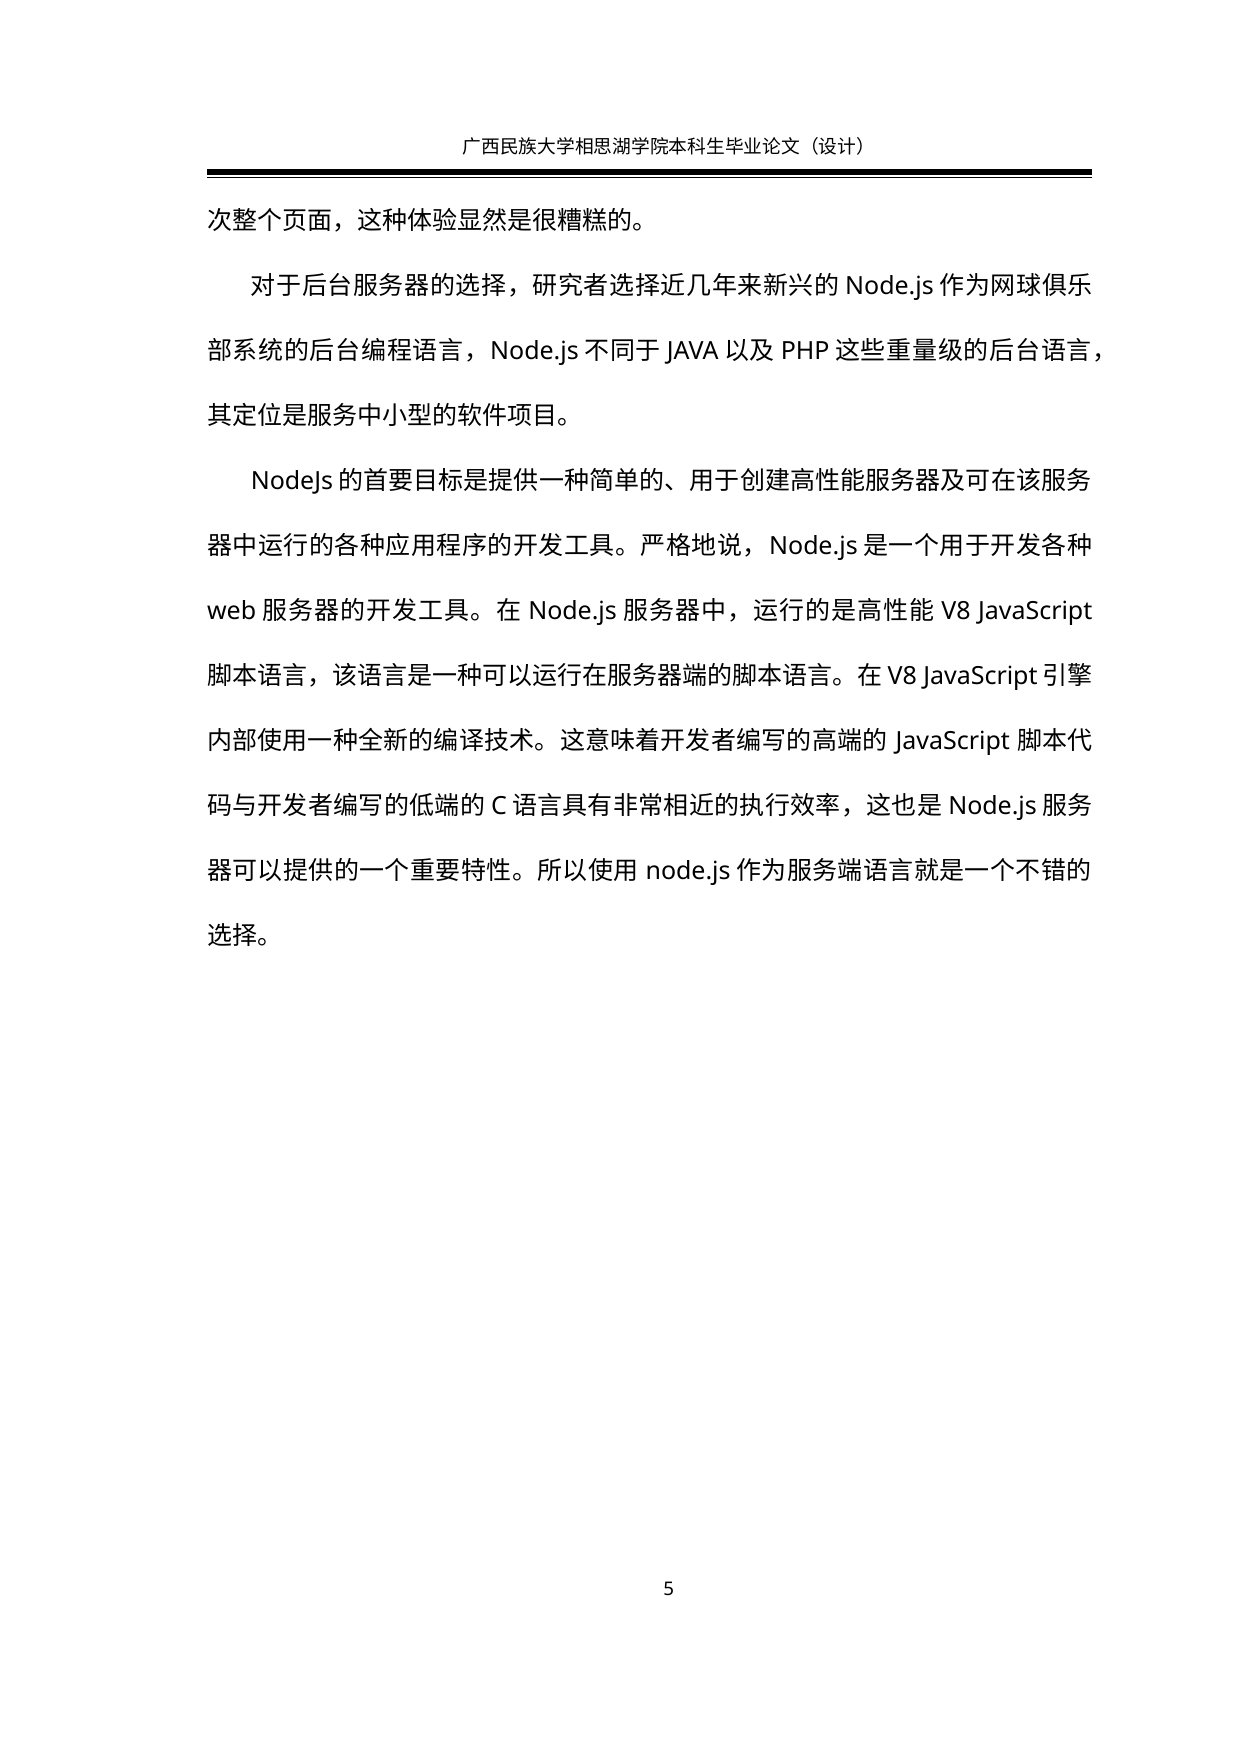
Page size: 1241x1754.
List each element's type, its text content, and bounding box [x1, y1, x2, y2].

text 对于后台服务器的选择，研究者选择近几年来新兴的Node.js作为网球俱乐部系统的后台编程语言，Node.js不同于JAVA以及PHP这些重量级的后台语言，其定位是服务中小型的软件项目。 [207, 251, 1092, 446]
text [207, 186, 1092, 251]
text NodeJs的首要目标是提供一种简单的、用于创建高性能服务器及可在该服务器中运行的各种应用程序的开发工具。严格地说，Node.js是一个用于开发各种web服务器的开发工具。在Node.js服务器中，运行的是高性能V8 JavaScript脚本语言，该语言是一种可以运行在服务器端的脚本语言。在V8 JavaScript引擎内部使用一种全新的编译技术。这意味着开发者编写的高端的 JavaScript 脚本代码与开发者编写的低端的C语言具有非常相近的执行效率，这也是Node.js服务器可以提供的一个重要特性。所以使用node.js作为服务端语言就是一个不错的选择。 [207, 446, 1092, 966]
